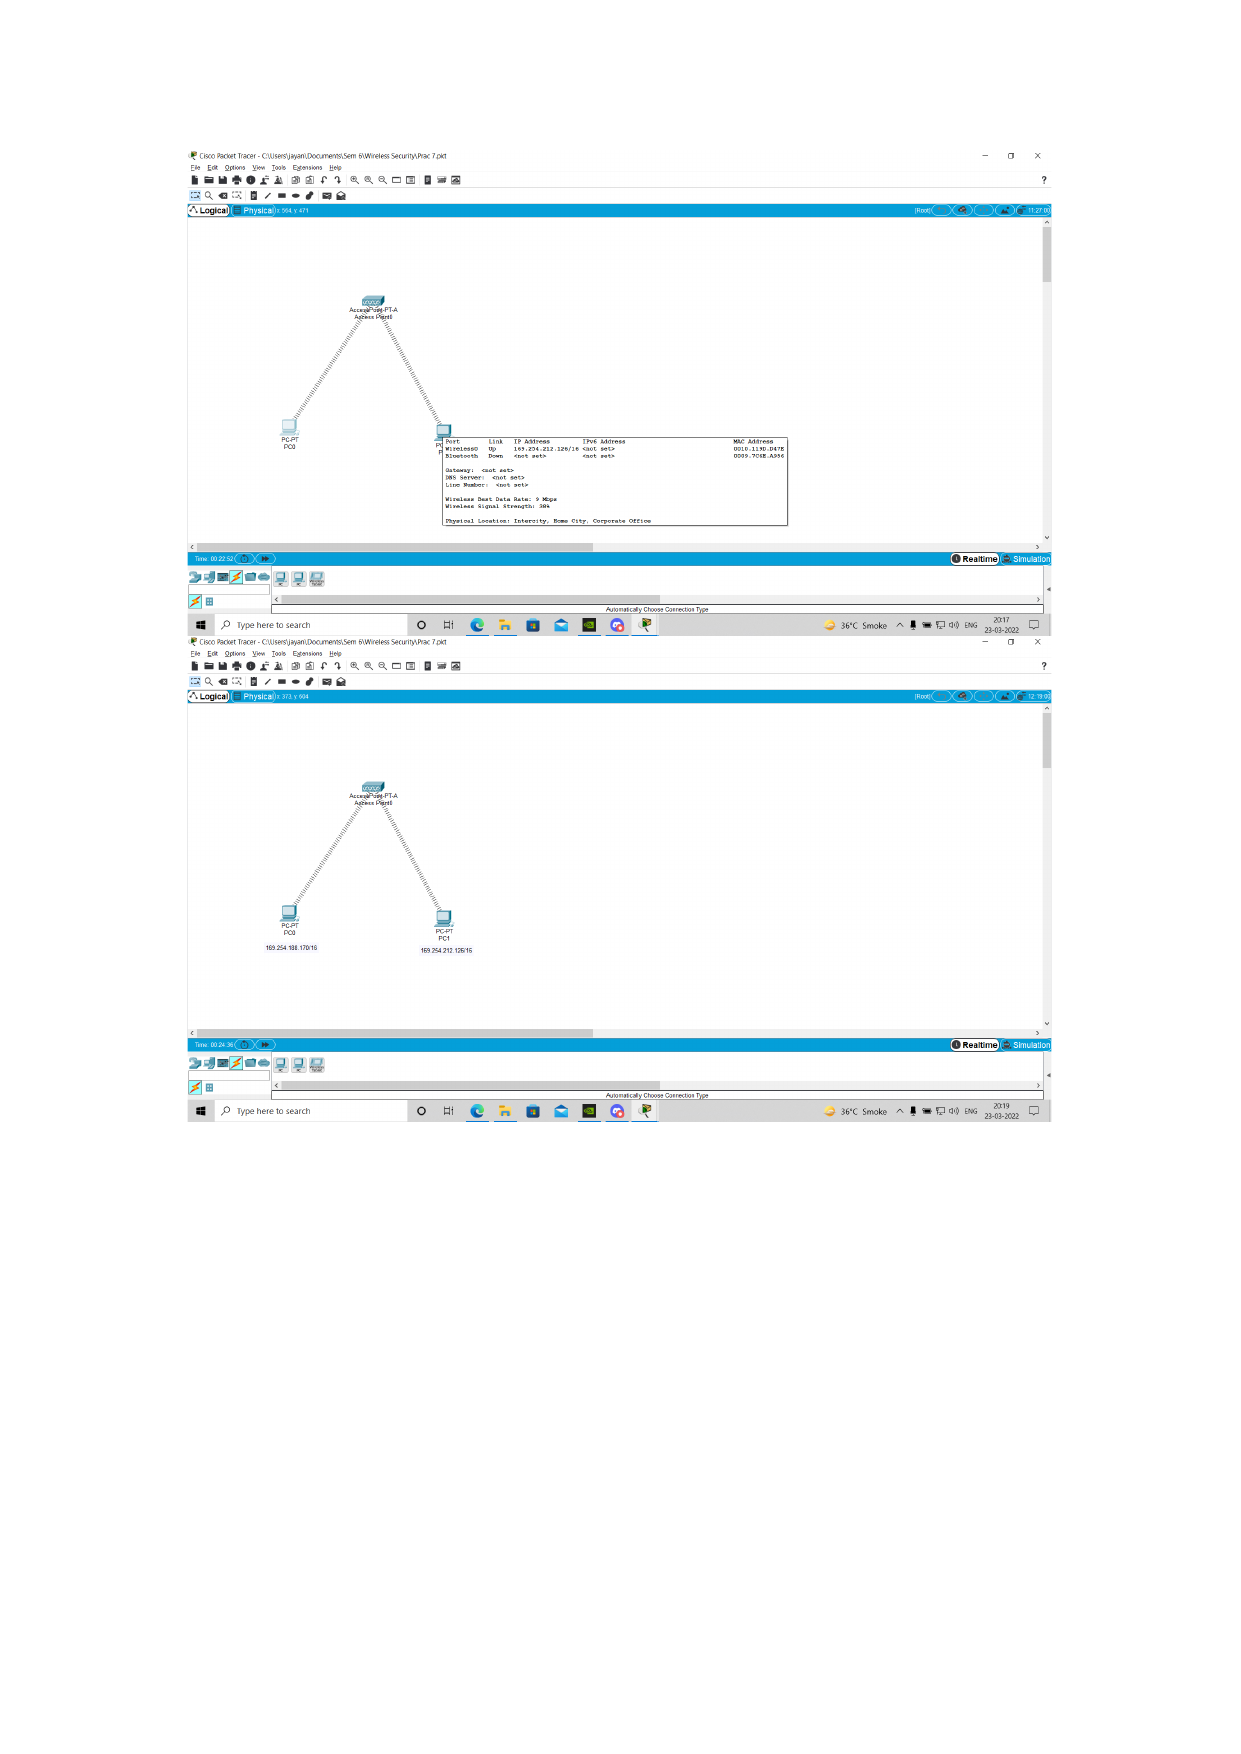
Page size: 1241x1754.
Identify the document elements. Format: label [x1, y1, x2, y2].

picture [187, 150, 1052, 1122]
